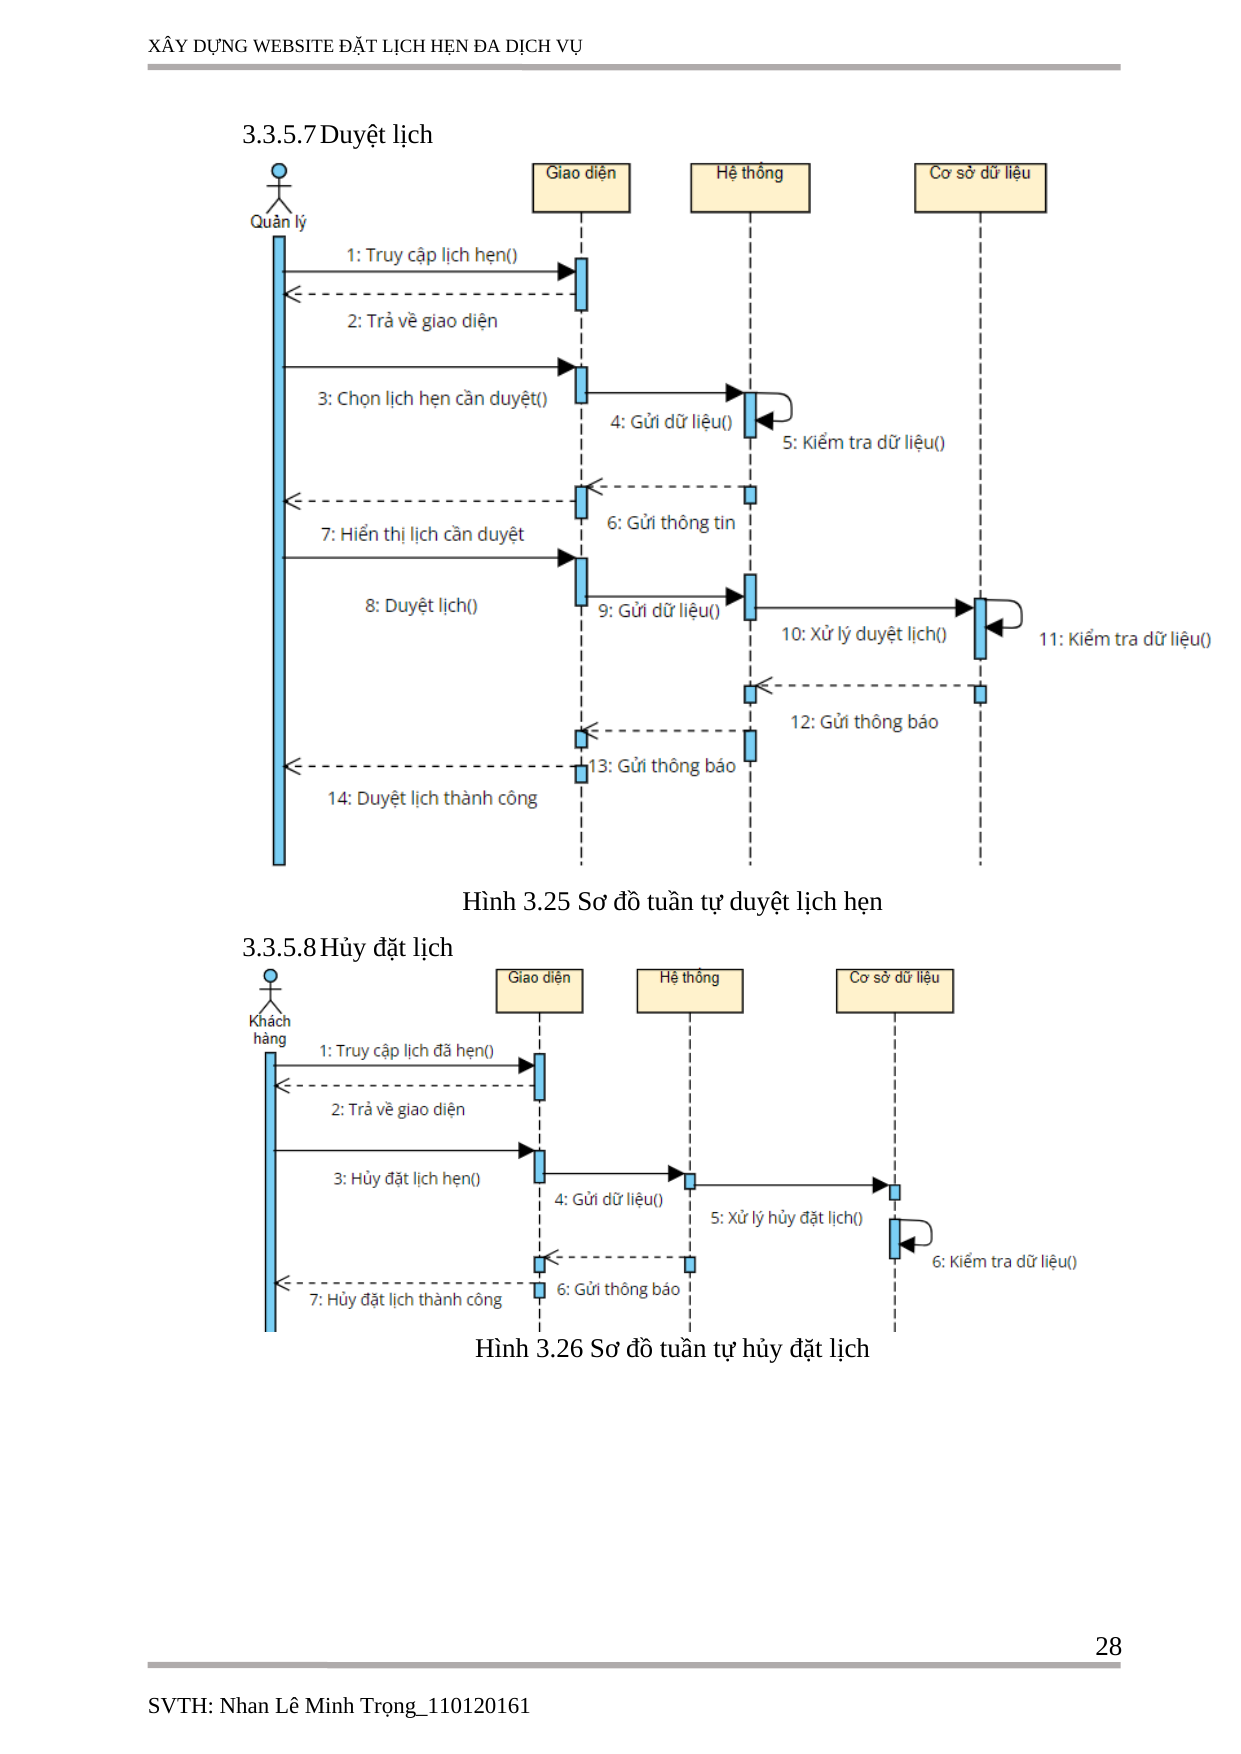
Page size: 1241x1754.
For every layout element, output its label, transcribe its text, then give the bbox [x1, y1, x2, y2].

subtitle Duyệt lịch [242, 118, 1122, 149]
picture [242, 149, 1217, 885]
subtitle Hủy đặt lịch [242, 931, 1122, 962]
picture [242, 962, 1125, 1332]
